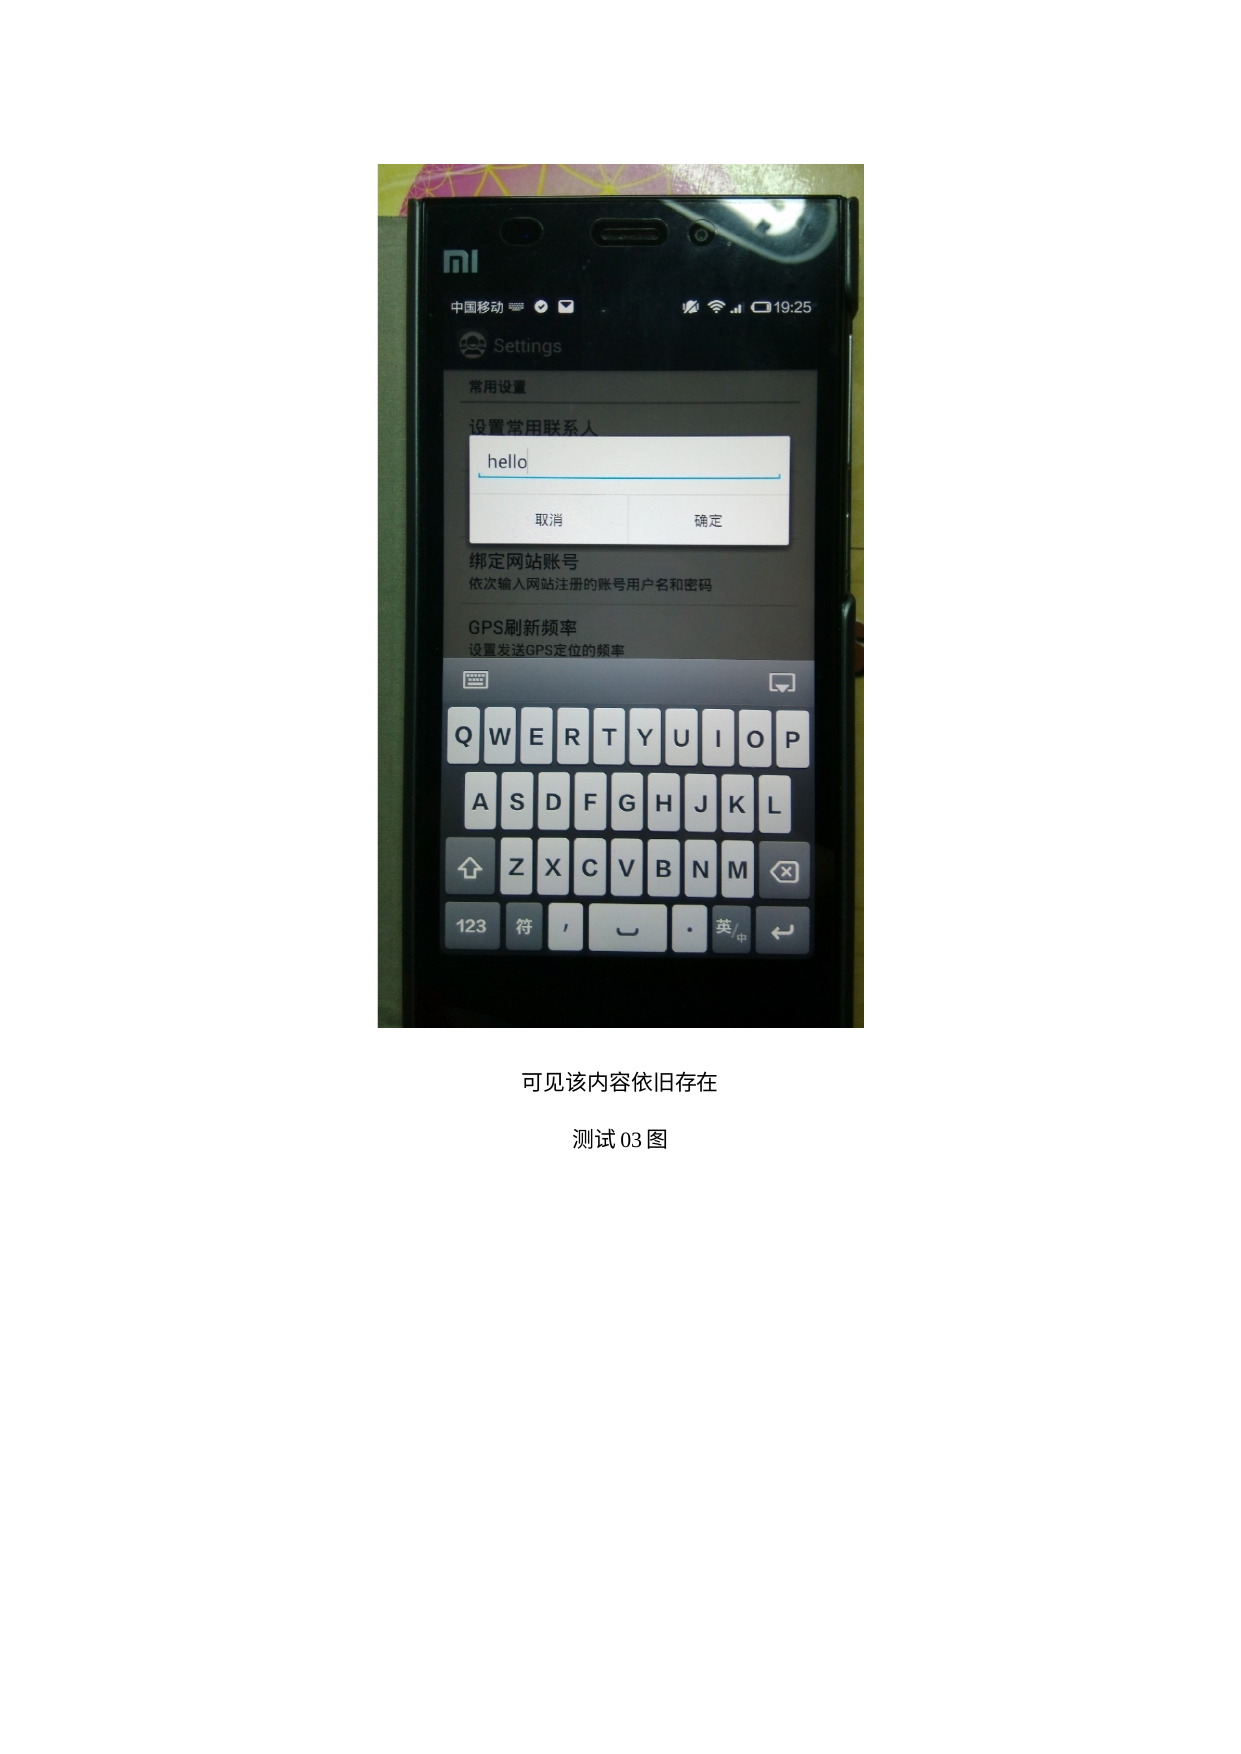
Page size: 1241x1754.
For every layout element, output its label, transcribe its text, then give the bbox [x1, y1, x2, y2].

text 测试03图 [187, 1122, 1053, 1154]
picture [378, 165, 864, 1028]
text 可见该内容依旧存在 [187, 1064, 1053, 1097]
